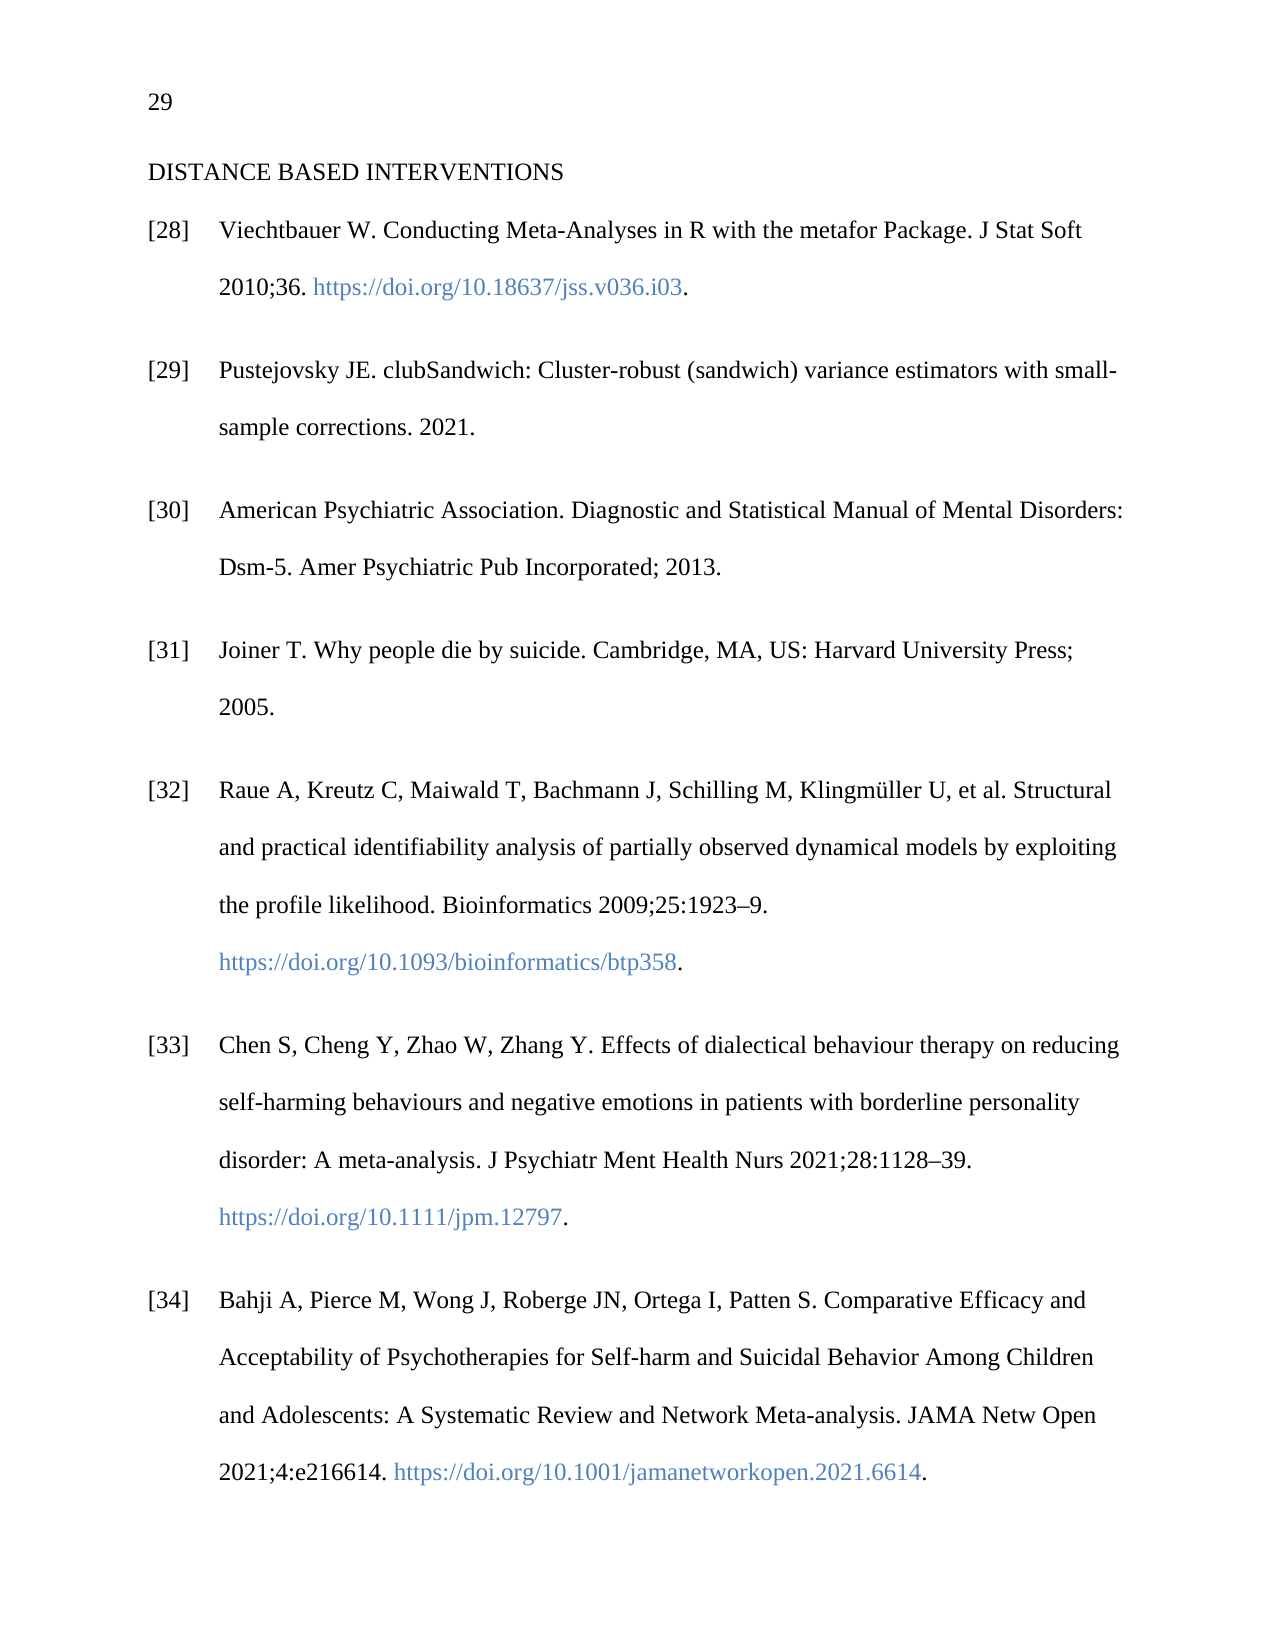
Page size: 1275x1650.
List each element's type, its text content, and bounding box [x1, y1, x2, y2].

text [28] Viechtbauer W. Conducting Meta-Analyses in R with the metafor Package. J Stat Soft 2010;36. https://doi.org/10.18637/jss.v036.i03. [148, 215, 1127, 301]
text [30] American Psychiatric Association. Diagnostic and Statistical Manual of Mental Disorders: Dsm-5. Amer Psychiatric Pub Incorporated; 2013. [148, 495, 1127, 581]
text [31] Joiner T. Why people die by suicide. Cambridge, MA, US: Harvard University Press; 2005. [148, 635, 1127, 721]
text [34] Bahji A, Pierce M, Wong J, Roberge JN, Ortega I, Patten S. Comparative Efficacy and Acceptability of Psychotherapies for Self-harm and Suicidal Behavior Among Children and Adolescents: A Systematic Review and Network Meta-analysis. JAMA Netw Open 2021;4:e216614. https://doi.org/10.1001/jamanetworkopen.2021.6614. [148, 1285, 1127, 1486]
text [32] Raue A, Kreutz C, Maiwald T, Bachmann J, Schilling M, Klingmüller U, et al. Structural and practical identifiability analysis of partially observed dynamical models by exploiting the profile likelihood. Bioinformatics 2009;25:1923–9. https://doi.org/10.1093/bioinformatics/btp358. [148, 775, 1127, 976]
text [33] Chen S, Cheng Y, Zhao W, Zhang Y. Effects of dialectical behaviour therapy on reducing self‐harming behaviours and negative emotions in patients with borderline personality disorder: A meta‐analysis. J Psychiatr Ment Health Nurs 2021;28:1128–39. https://doi.org/10.1111/jpm.12797. [148, 1030, 1127, 1231]
text [29] Pustejovsky JE. clubSandwich: Cluster-robust (sandwich) variance estimators with small-sample corrections. 2021. [148, 355, 1127, 441]
